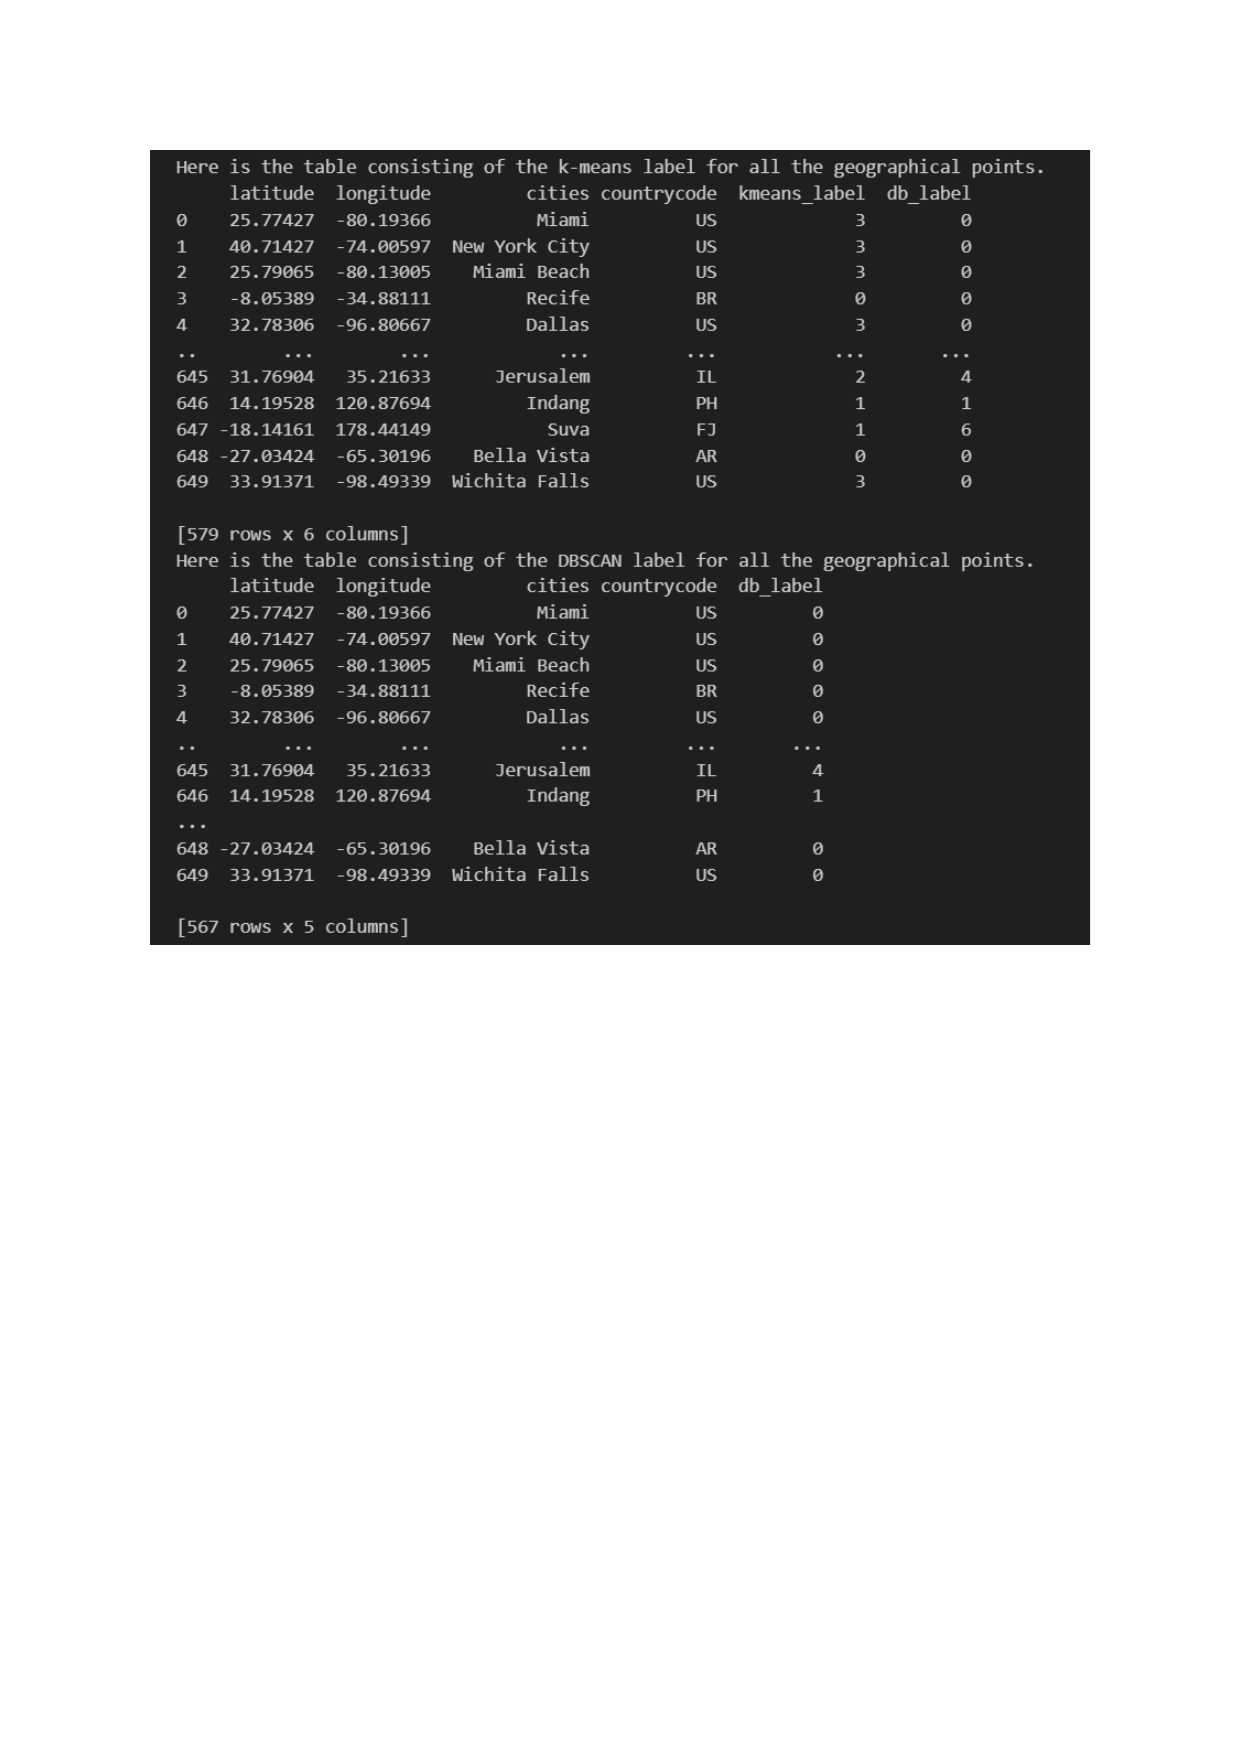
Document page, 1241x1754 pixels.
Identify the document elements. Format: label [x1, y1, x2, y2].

picture [150, 150, 1091, 945]
